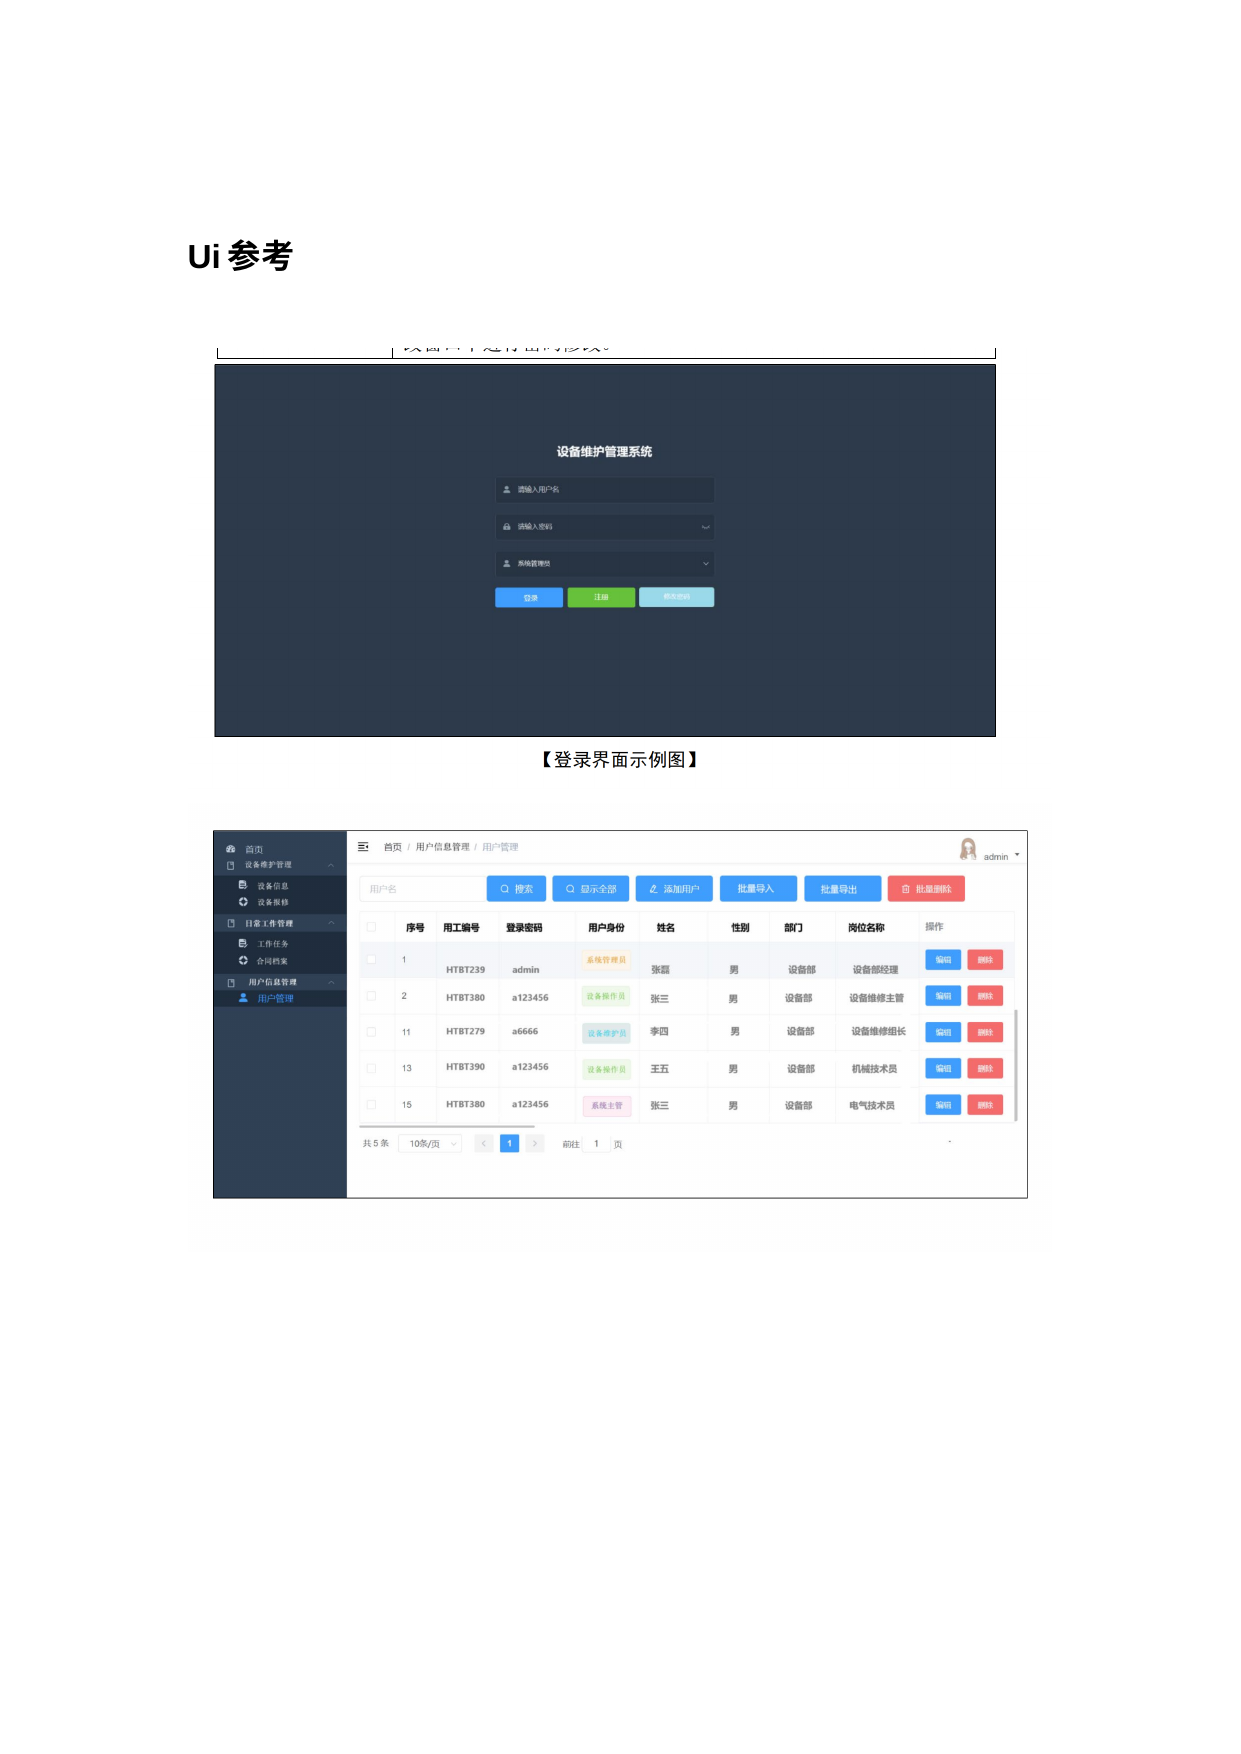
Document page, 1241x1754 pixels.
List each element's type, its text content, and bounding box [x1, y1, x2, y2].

picture [187, 348, 1052, 789]
subtitle Ui参考 [187, 222, 1053, 287]
picture [187, 803, 1053, 1252]
